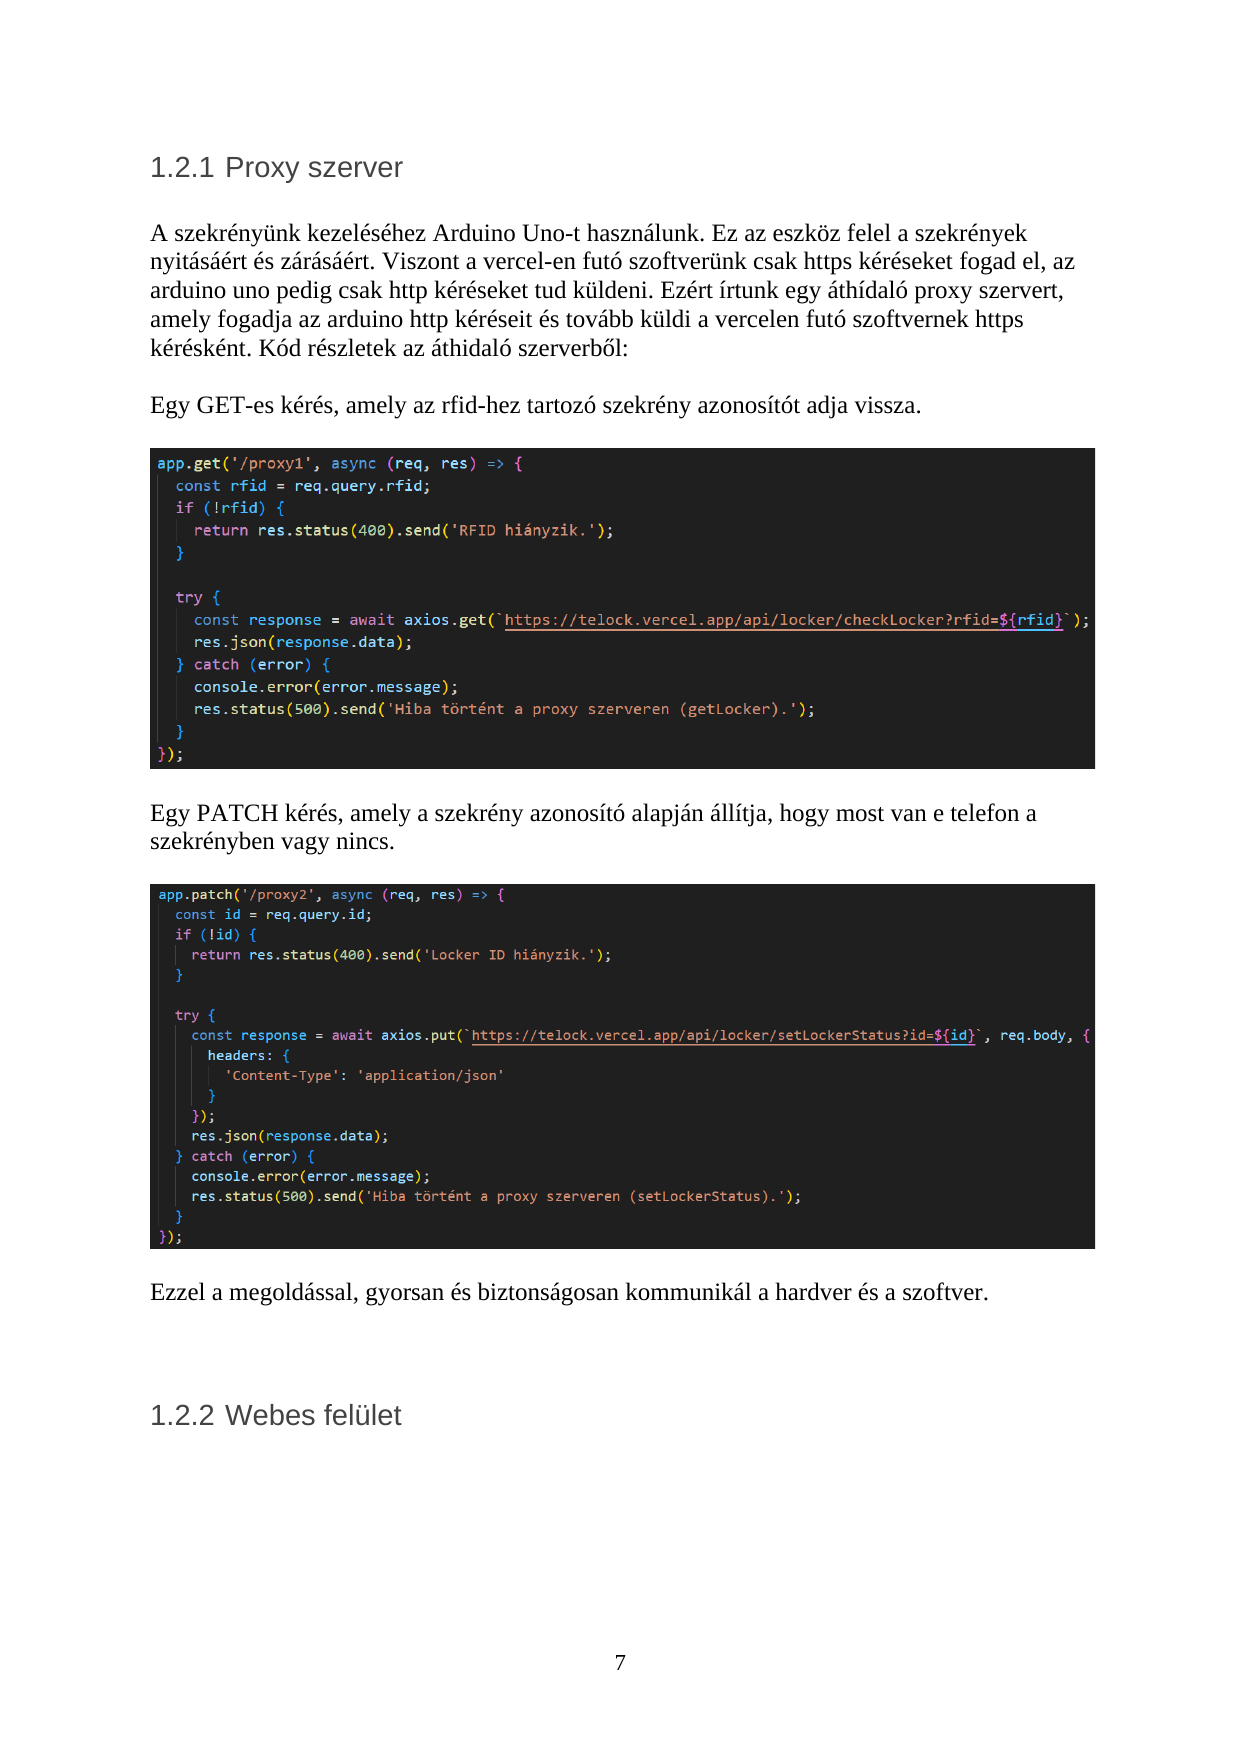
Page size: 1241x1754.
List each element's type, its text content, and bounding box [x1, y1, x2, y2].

picture [150, 884, 1096, 1249]
text A szekrényünk kezeléséhez Arduino Uno-t használunk. Ez az eszköz felel a szekrények nyitásáért és zárásáért. Viszont a vercel-en futó szoftverünk csak https kéréseket fogad el, az arduino uno pedig csak http kéréseket tud küldeni. Ezért írtunk egy áthídaló proxy szervert, amely fogadja az arduino http kéréseit és tovább küldi a vercelen futó szoftvernek https kérésként. Kód részletek az áthidaló szerverből: [150, 218, 1090, 361]
text Egy PATCH kérés, amely a szekrény azonosító alapján állítja, hogy most van e telefon a szekrényben vagy nincs. [150, 798, 1090, 855]
text Ezzel a megoldással, gyorsan és biztonságosan kommunikál a hardver és a szoftver. [150, 1277, 1090, 1306]
subtitle Webes felület [150, 1397, 1090, 1431]
text Egy GET-es kérés, amely az rfid-hez tartozó szekrény azonosítót adja vissza. [150, 391, 1090, 419]
subtitle Proxy szerver [150, 150, 1090, 183]
picture [150, 448, 1096, 769]
